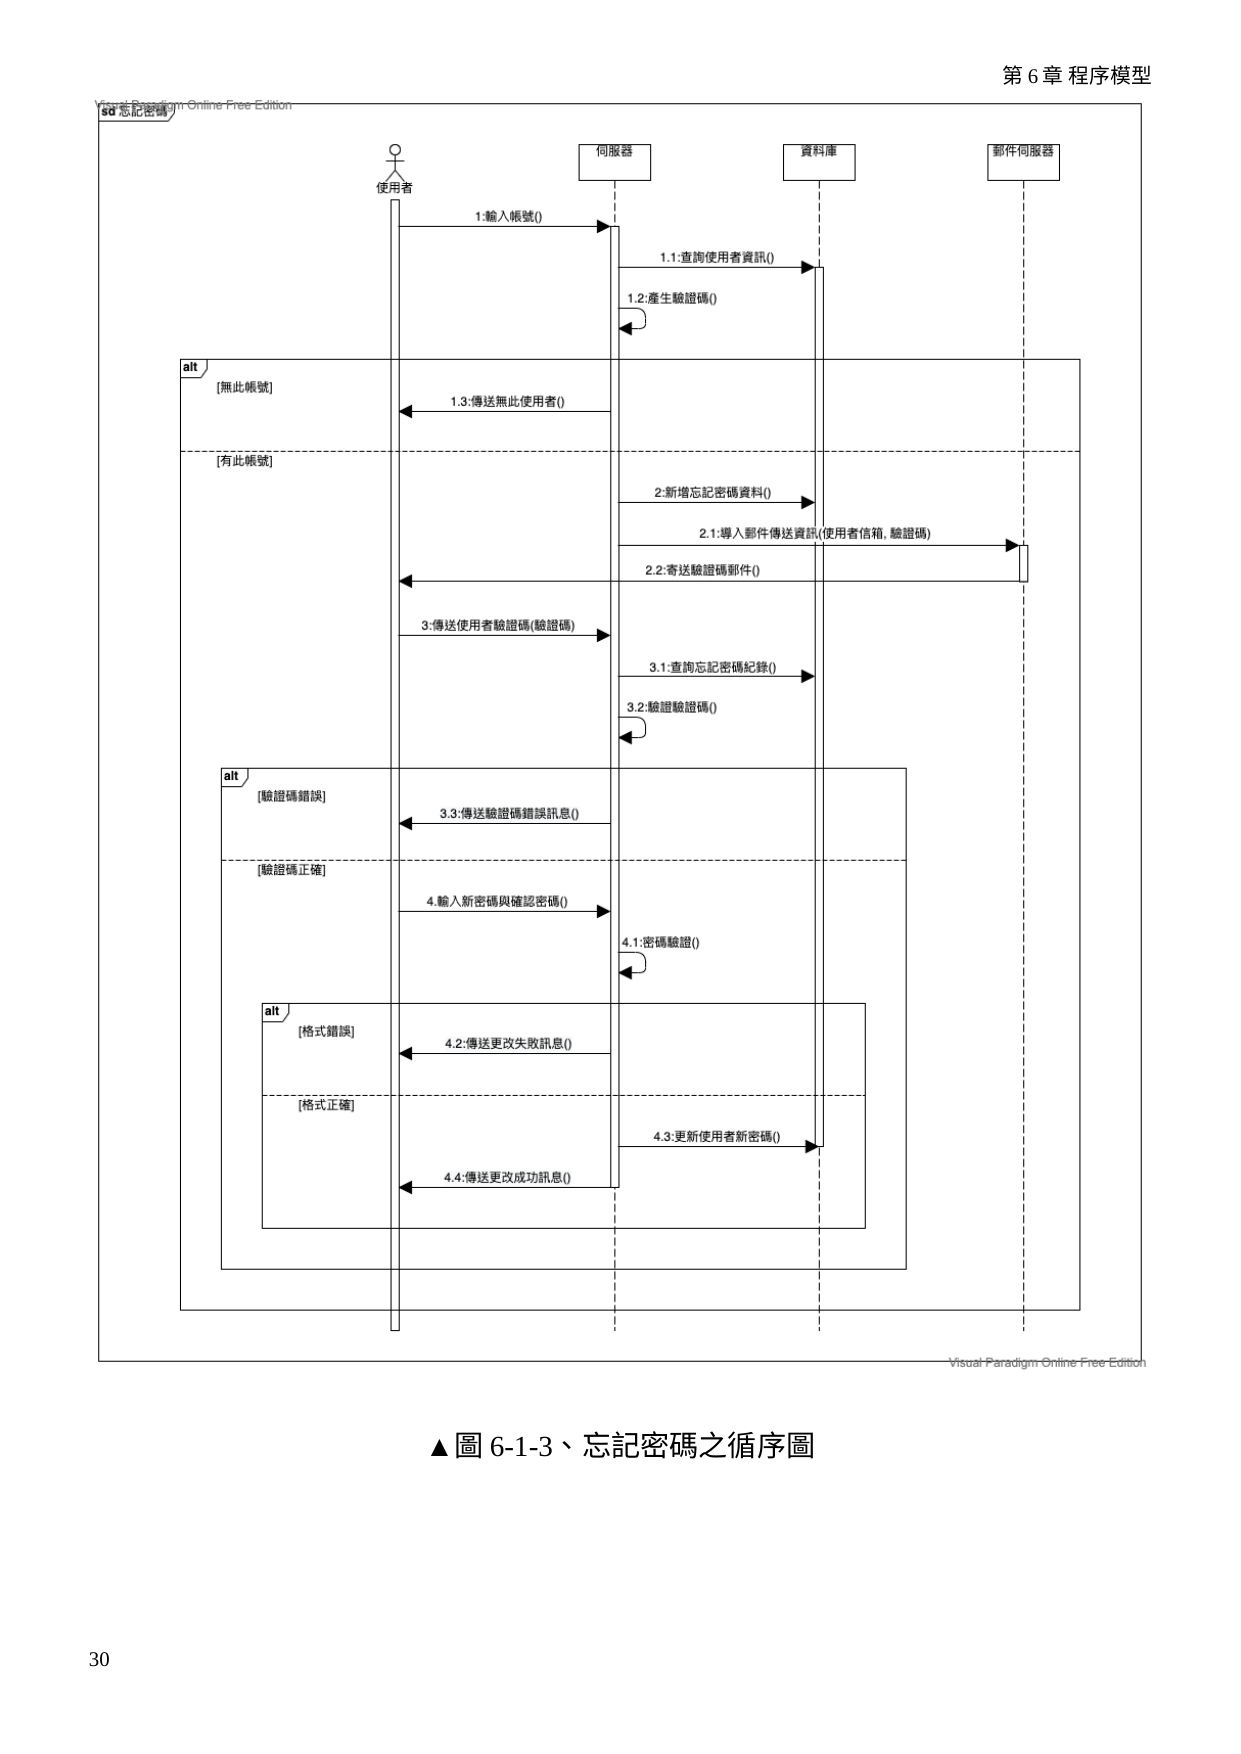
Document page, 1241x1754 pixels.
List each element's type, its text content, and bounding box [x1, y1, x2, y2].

picture [88, 94, 1152, 1372]
